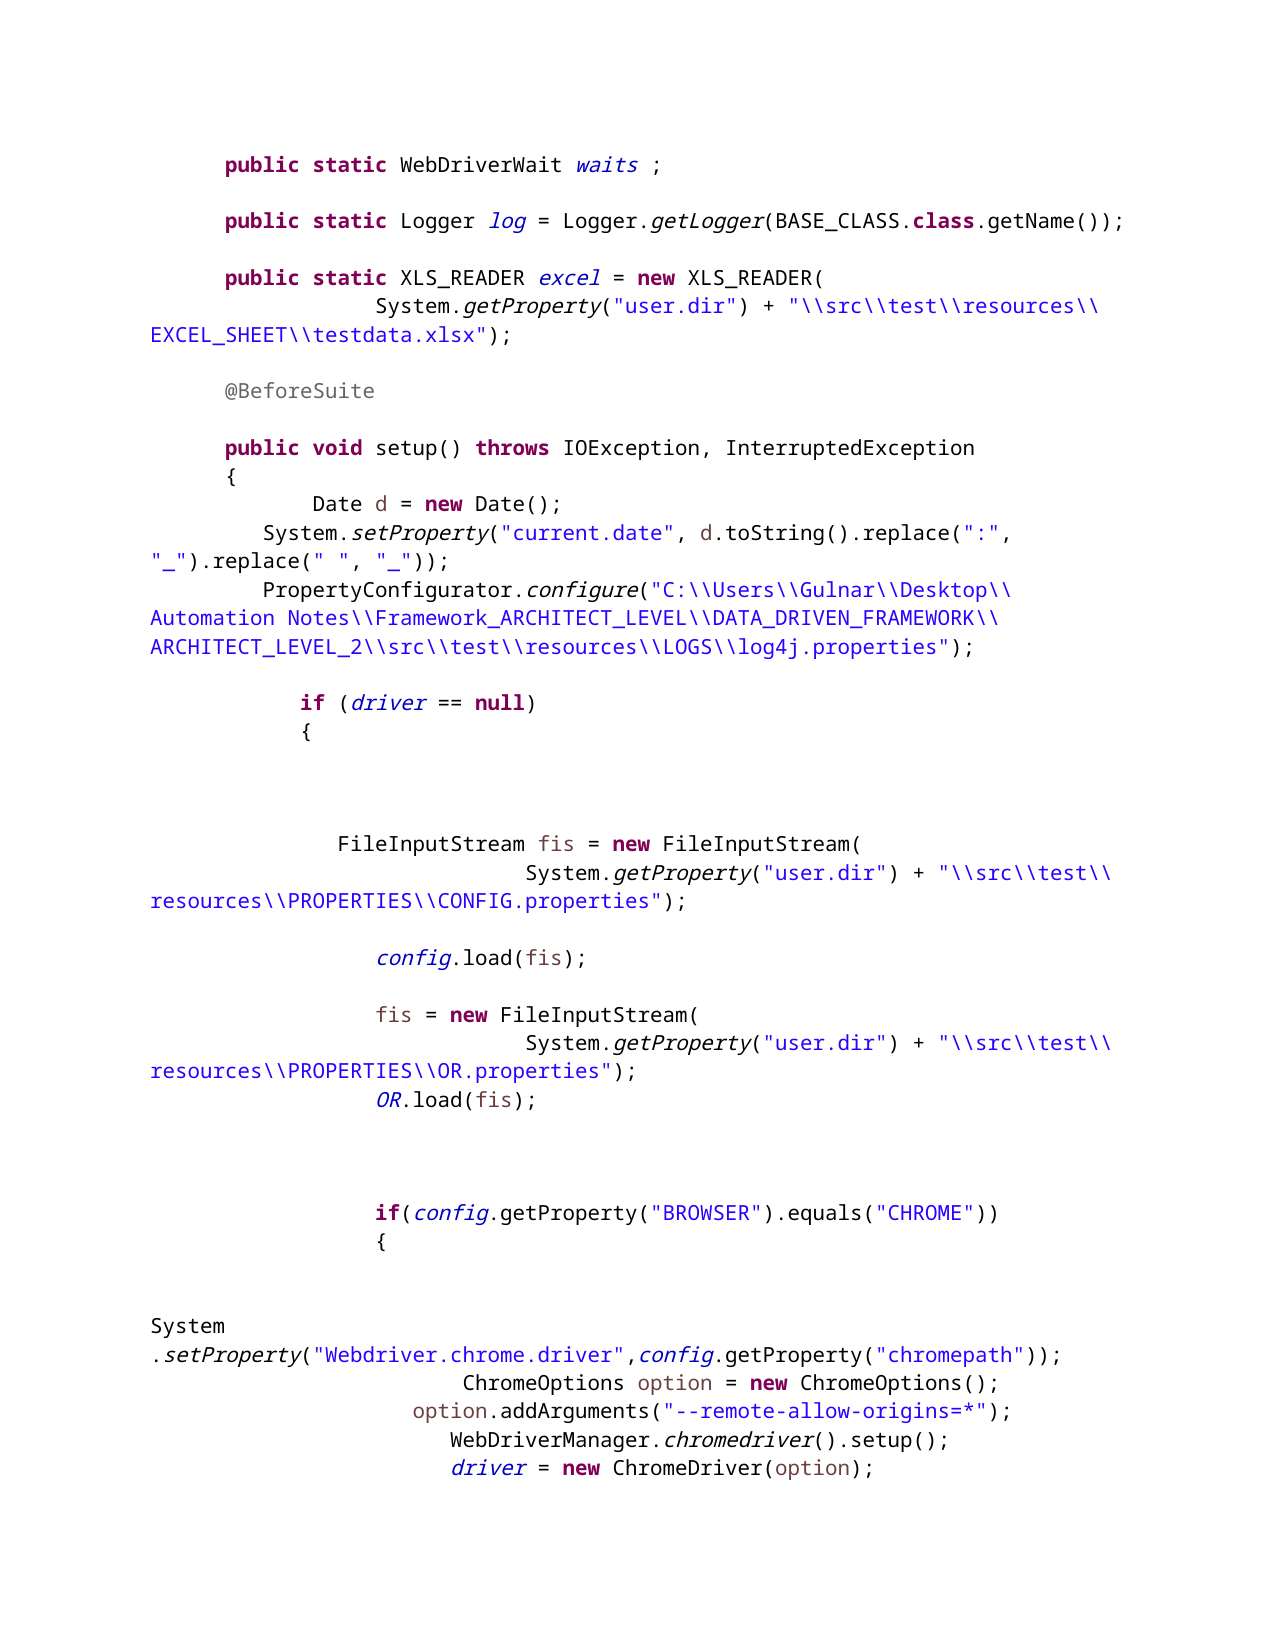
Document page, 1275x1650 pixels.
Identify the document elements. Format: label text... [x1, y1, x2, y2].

text if(config.getProperty("BROWSER").equals("CHROME")) [150, 1198, 1125, 1226]
text driver = new ChromeDriver(option); [150, 1453, 1125, 1482]
text fis = new FileInputStream( [150, 1000, 1125, 1028]
text PropertyConfigurator.configure("C:\\Users\\Gulnar\\Desktop\\Automation Notes\\Framework_ARCHITECT_LEVEL\\DATA_DRIVEN_FRAMEWORK\\ARCHITECT_LEVEL_2\\src\\test\\resources\\LOGS\\log4j.properties"); [150, 575, 1125, 660]
text FileInputStream fis = new FileInputStream( [150, 829, 1125, 858]
text WebDriverManager.chromedriver().setup(); [150, 1425, 1125, 1453]
text System.setProperty("Webdriver.chrome.driver",config.getProperty("chromepath")); [150, 1255, 1125, 1368]
text System.getProperty("user.dir") + "\\src\\test\\resources\\PROPERTIES\\OR.properties"); [150, 1028, 1125, 1085]
text if (driver == null) [150, 688, 1125, 717]
text public void setup() throws IOException, InterruptedException [150, 433, 1125, 461]
text System.getProperty("user.dir") + "\\src\\test\\resources\\PROPERTIES\\CONFIG.properties"); [150, 858, 1125, 914]
text public static XLS_READER excel = new XLS_READER( [150, 263, 1125, 291]
text System.getProperty("user.dir") + "\\src\\test\\resources\\EXCEL_SHEET\\testdata.xlsx"); [150, 291, 1125, 348]
text System.setProperty("current.date", d.toString().replace(":", "_").replace(" ", "_")); [150, 518, 1125, 575]
text public static Logger log = Logger.getLogger(BASE_CLASS.class.getName()); [150, 206, 1125, 235]
text option.addArguments("--remote-allow-origins=*"); [150, 1397, 1125, 1425]
text OR.load(fis); [150, 1085, 1125, 1113]
text { [150, 461, 1125, 489]
text ChromeOptions option = new ChromeOptions(); [150, 1368, 1125, 1397]
text public static WebDriverWait waits ; [150, 150, 1125, 178]
text { [150, 1226, 1125, 1255]
text Date d = new Date(); [150, 489, 1125, 518]
text { [150, 717, 1125, 745]
text config.load(fis); [150, 943, 1125, 971]
text @BeforeSuite [150, 376, 1125, 405]
